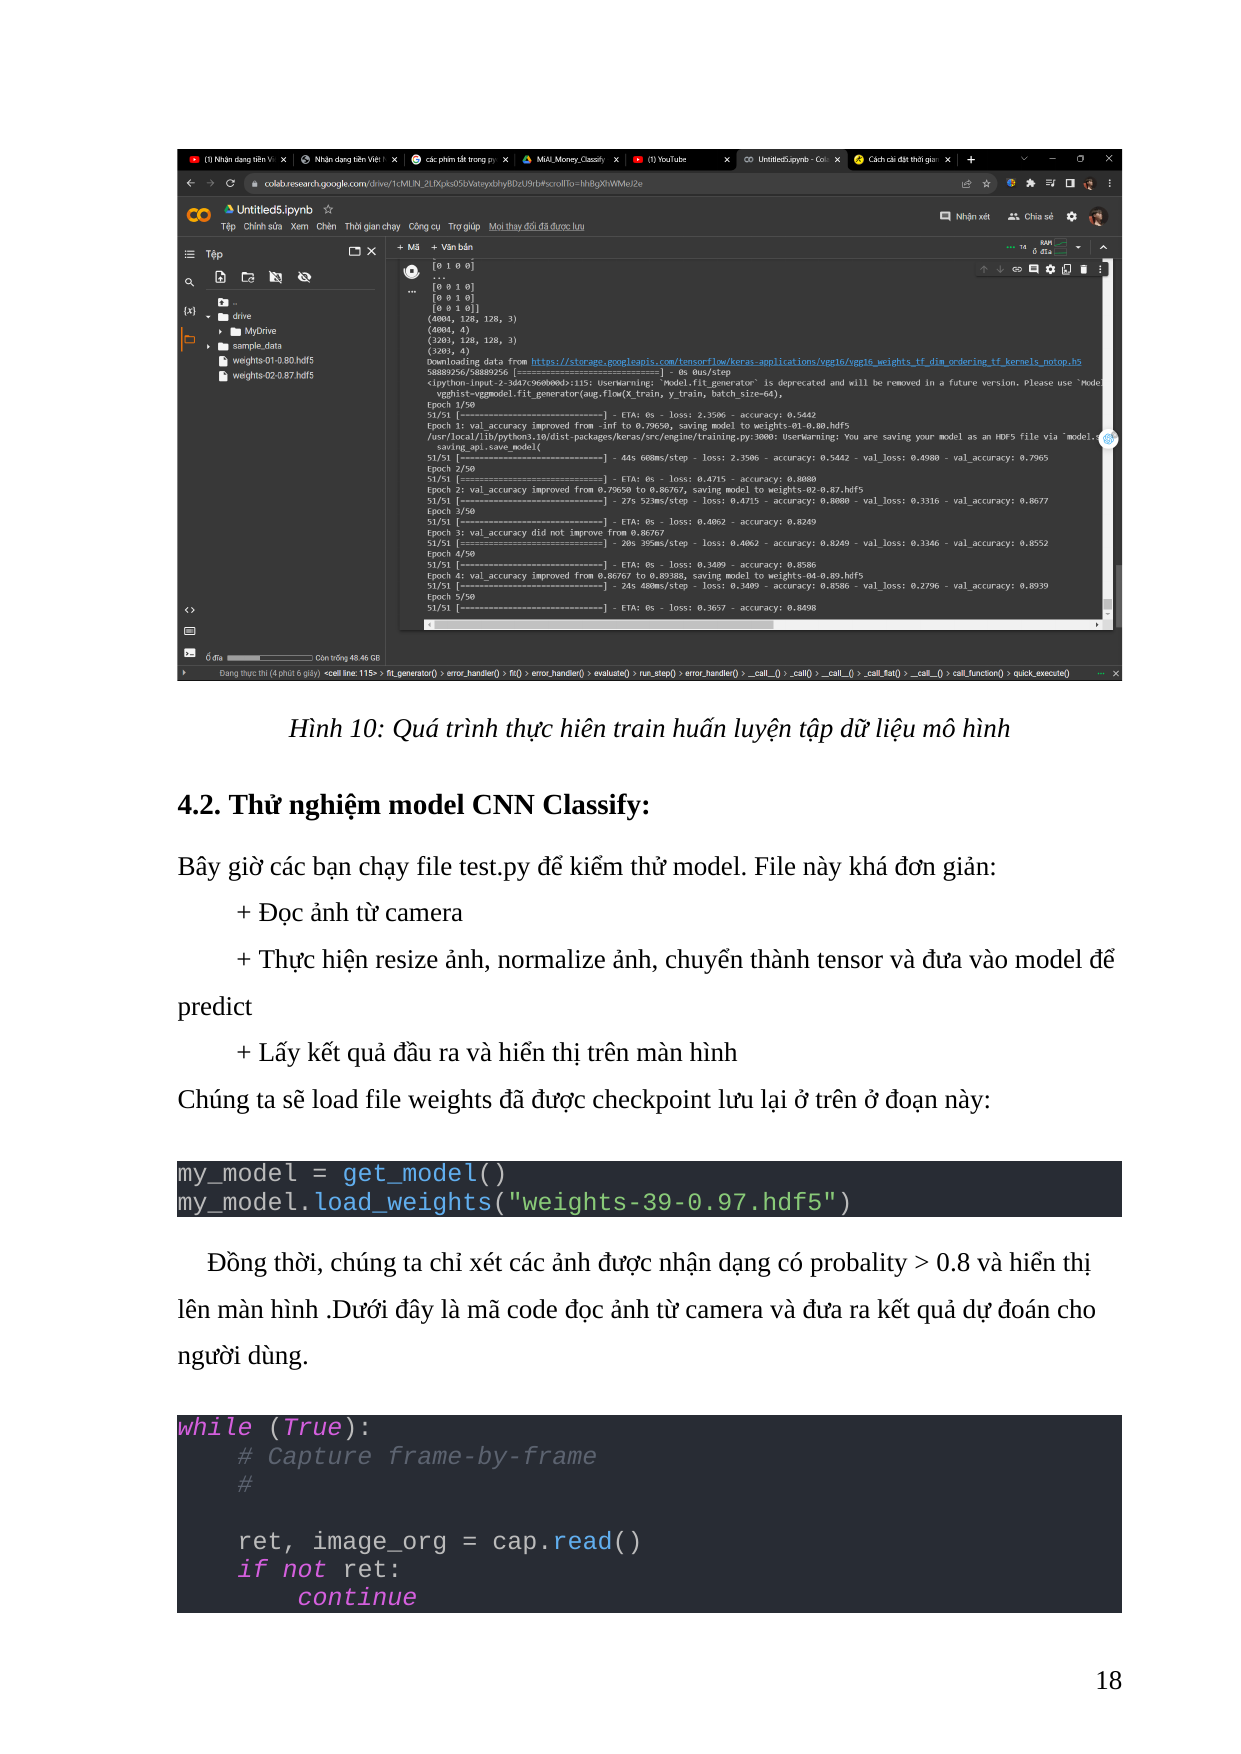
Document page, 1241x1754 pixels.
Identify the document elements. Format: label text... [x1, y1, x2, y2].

text + Lấy kết quả đầu ra và hiển thị trên màn hình [177, 1036, 1122, 1067]
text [177, 1415, 1122, 1613]
text Đồng thời, chúng ta chỉ xét các ảnh được nhận dạng có probality > 0.8 và hiển thị lên màn hình .Dưới đây là mã code đọc ảnh từ camera và đưa ra kết quả dự đoán cho người dùng. [177, 1246, 1122, 1371]
text Chúng ta sẽ load file weights đã được checkpoint lưu lại ở trên ở đoạn này: [177, 1083, 1122, 1114]
subtitle 4.2. Thử nghiệm model CNN Classify: [177, 787, 1122, 820]
text my_model = get_model() my_model.load_weights("weights-39-0.97.hdf5") [177, 1161, 1122, 1217]
text + Đọc ảnh từ camera [177, 896, 1122, 927]
text Bây giờ các bạn chạy file test.py để kiểm thử model. File này khá đơn giản: [177, 849, 1122, 881]
text Hình 10: Quá trình thực hiên train huấn luyện tập dữ liệu mô hình [177, 712, 1122, 743]
picture [177, 149, 1123, 681]
text + Thực hiện resize ảnh, normalize ảnh, chuyển thành tensor và đưa vào model để predict [177, 943, 1122, 1021]
